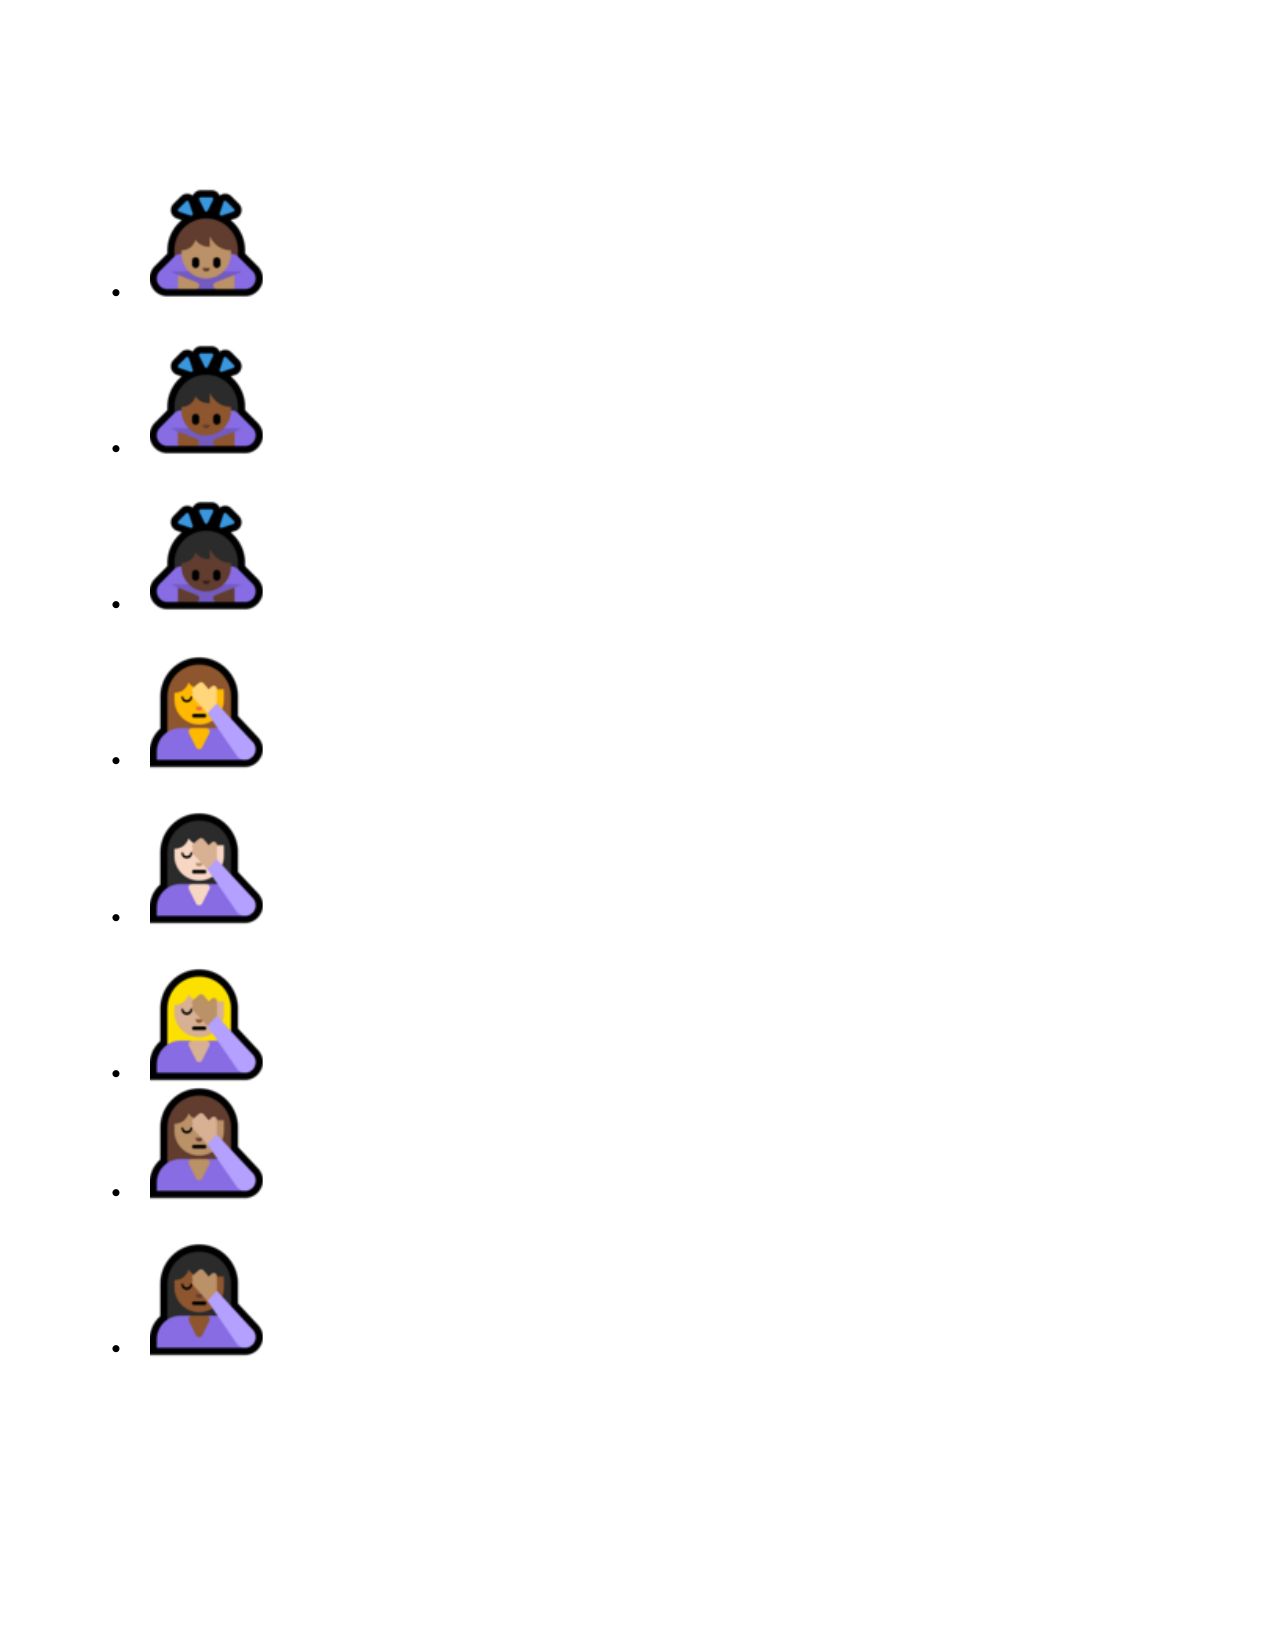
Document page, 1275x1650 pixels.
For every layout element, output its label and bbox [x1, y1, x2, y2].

picture [150, 187, 263, 300]
picture [150, 343, 263, 457]
picture [150, 812, 263, 925]
picture [150, 656, 263, 769]
picture [150, 1087, 263, 1200]
picture [150, 968, 263, 1082]
picture [150, 500, 263, 613]
picture [150, 1243, 263, 1357]
